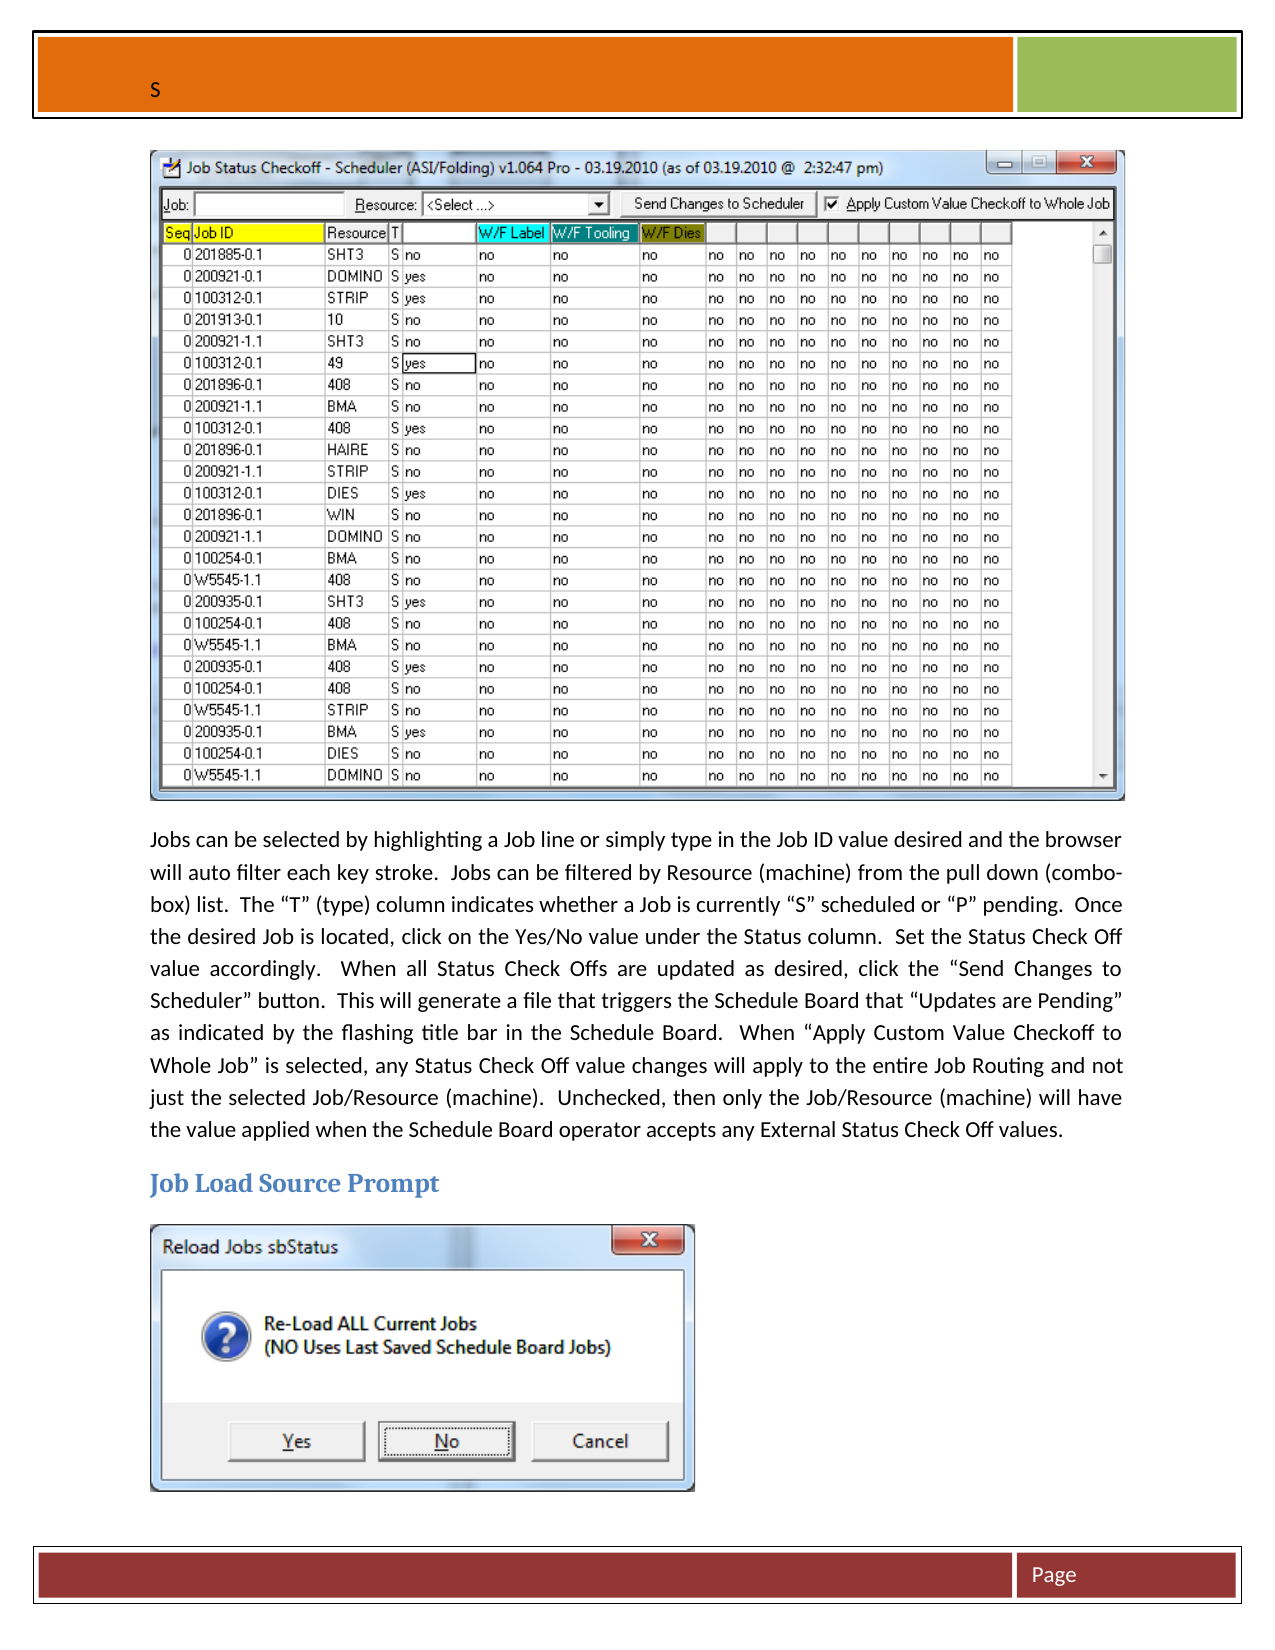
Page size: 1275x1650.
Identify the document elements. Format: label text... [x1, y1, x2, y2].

picture [150, 150, 1125, 801]
picture [150, 1224, 696, 1492]
text Job Load Source Prompt [150, 1168, 1125, 1199]
text Jobs can be selected by highlighting a Job line or simply type in the Job ID value desired and the browser will auto filter each key stroke. Jobs can be filtered by Resource (machine) from the pull down (combo-box) list. The “T” (type) column indicates whether a Job is currently “S” scheduled or “P” pending. Once the desired Job is located, click on the Yes/No value under the Status column. Set the Status Check Off value accordingly. When all Status Check Offs are updated as desired, click the “Send Changes to Scheduler” button. This will generate a file that triggers the Schedule Board that “Updates are Pending” as indicated by the flashing title bar in the Schedule Board. When “Apply Custom Value Checkoff to Whole Job” is selected, any Status Check Off value changes will apply to the entire Job Routing and not just the selected Job/Resource (machine). Unchecked, then only the Job/Resource (machine) will have the value applied when the Schedule Board operator accepts any External Status Check Off values. [150, 825, 1125, 1143]
